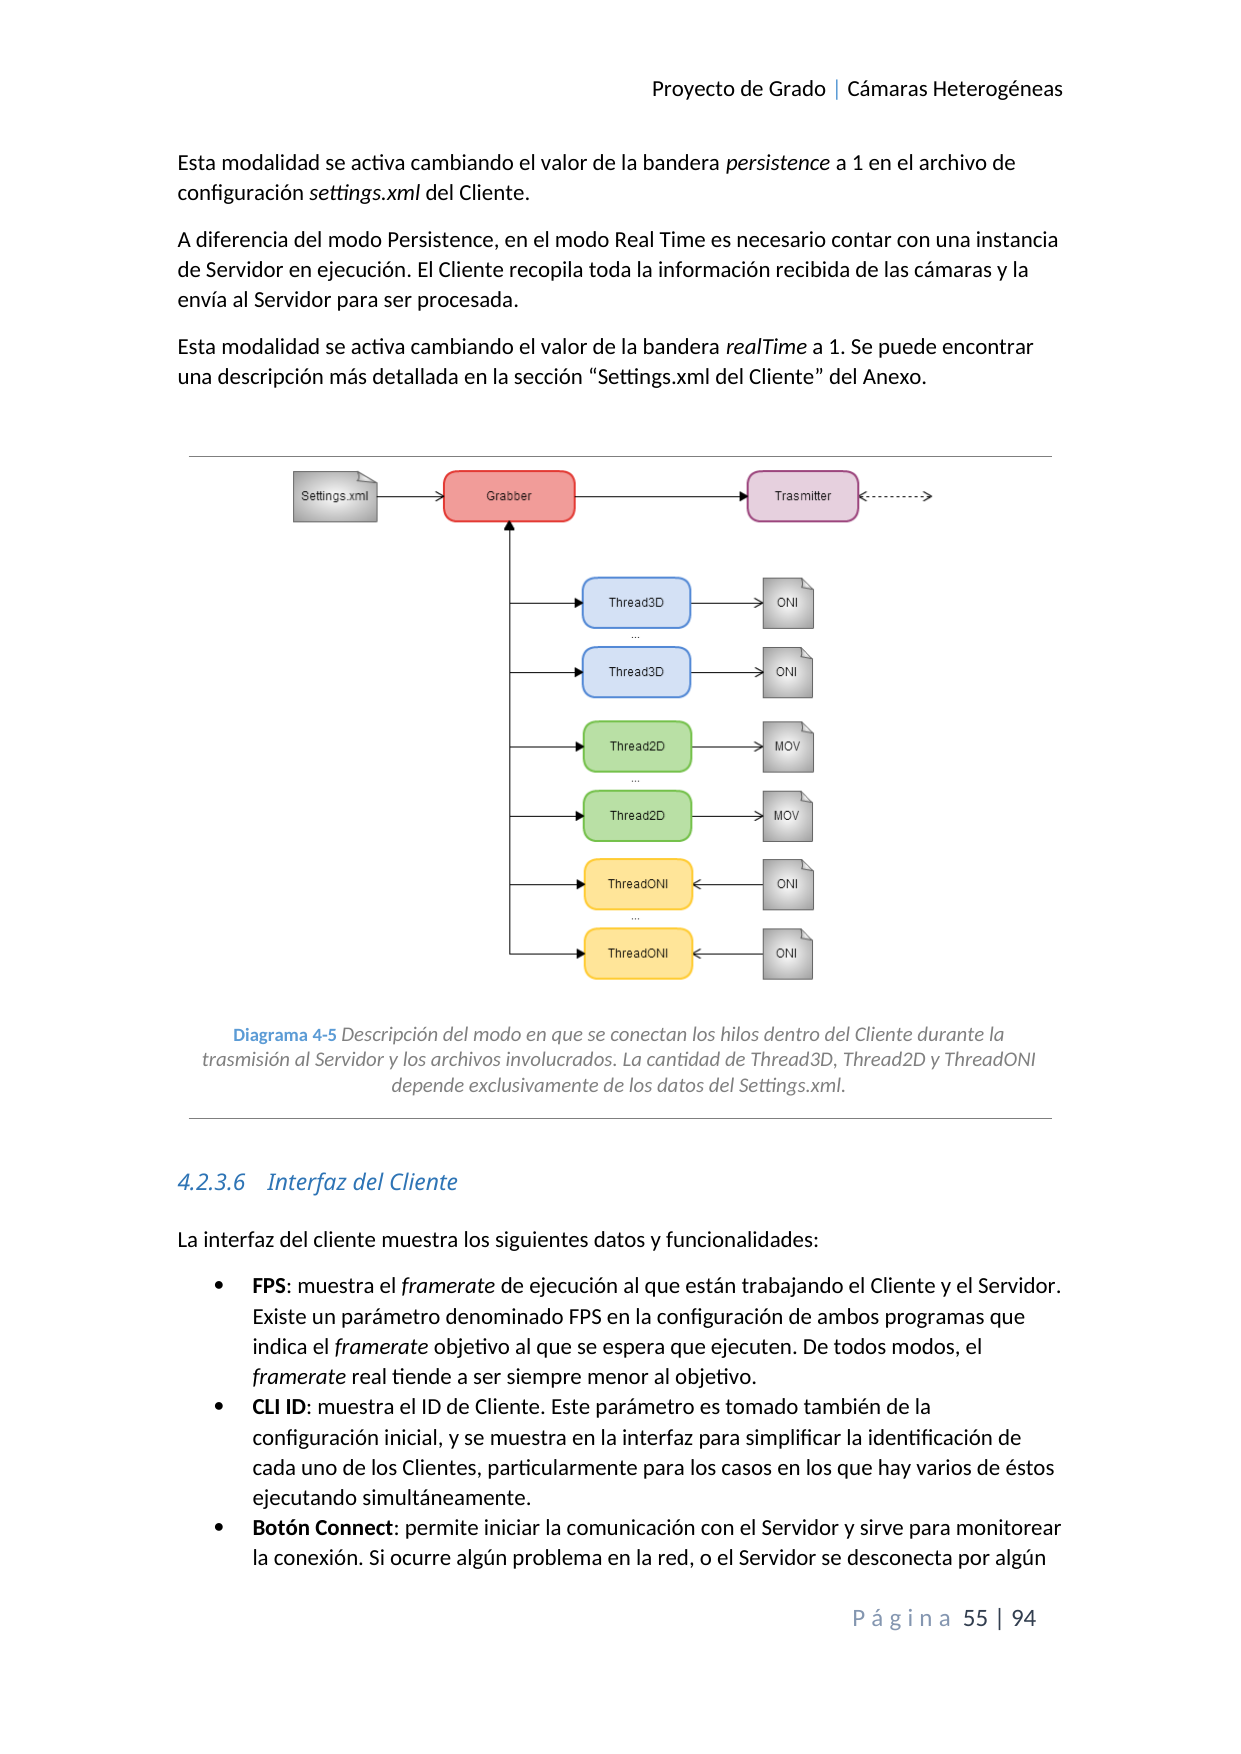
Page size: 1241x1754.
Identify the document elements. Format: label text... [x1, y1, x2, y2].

text A diferencia del modo Persistence, en el modo Real Time es necesario contar con una instancia de Servidor en ejecución. El Cliente recopila toda la información recibida de las cámaras y la envía al Servidor para ser procesada. [177, 225, 1063, 313]
list CLI ID: muestra el ID de Cliente. Este parámetro es tomado también de la configuración inicial, y se muestra en la interfaz para simplificar la identificación de cada uno de los Clientes, particularmente para los casos en los que hay varios de éstos ejecutando simultáneamente. [215, 1392, 1063, 1511]
text Esta modalidad se activa cambiando el valor de la bandera persistence a 1 en el archivo de configuración settings.xml del Cliente. [177, 148, 1063, 206]
table_header [177, 456, 1063, 1119]
text La interfaz del cliente muestra los siguientes datos y funcionalidades: [177, 1225, 1063, 1253]
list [215, 1513, 1063, 1572]
subtitle Interfaz del Cliente [177, 1166, 1063, 1197]
text Esta modalidad se activa cambiando el valor de la bandera realTime a 1. Se puede encontrar una descripción más detallada en la sección “Settings.xml del Cliente” del Anexo. [177, 332, 1063, 390]
list FPS: muestra el framerate de ejecución al que están trabajando el Cliente y el Servidor. Existe un parámetro denominado FPS en la configuración de ambos programas que indica el framerate objetivo al que se espera que ejecuten. De todos modos, el framerate real tiende a ser siempre menor al objetivo. [215, 1272, 1063, 1390]
picture [288, 457, 953, 1001]
